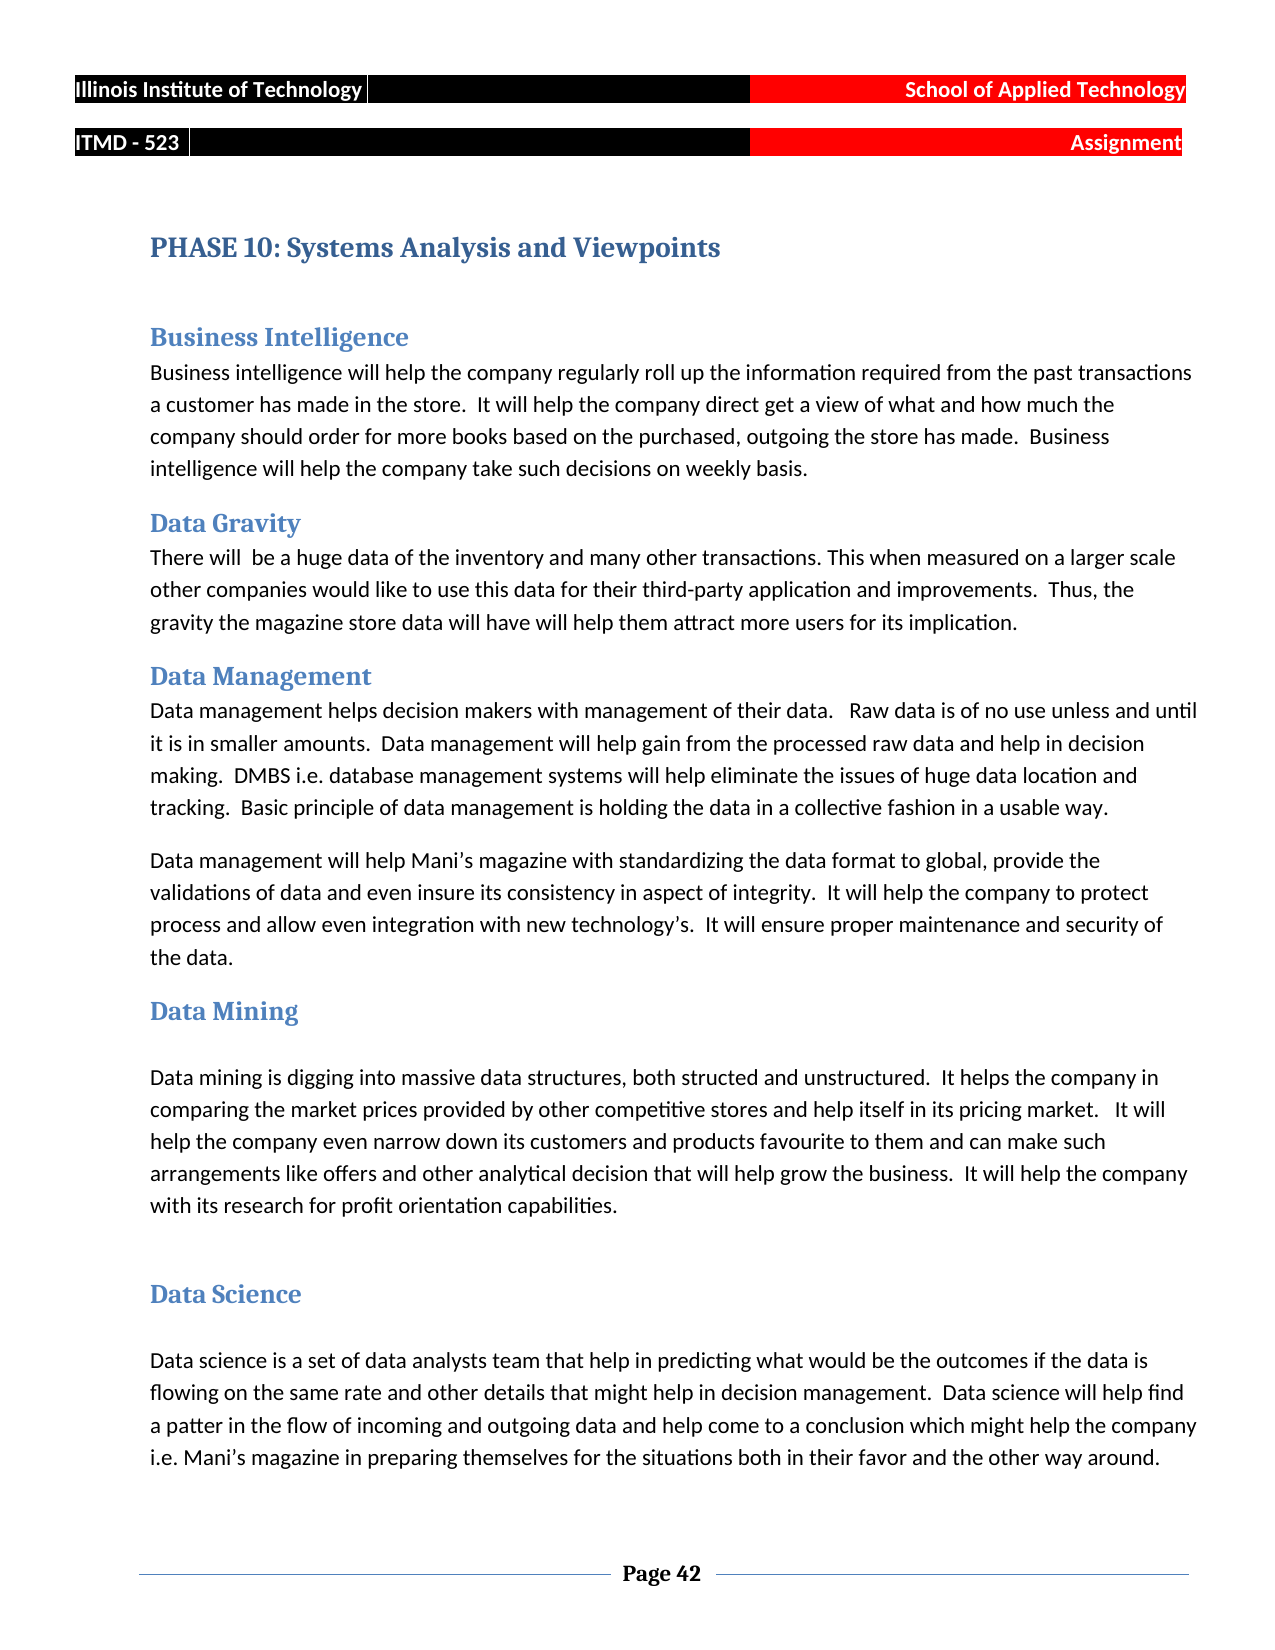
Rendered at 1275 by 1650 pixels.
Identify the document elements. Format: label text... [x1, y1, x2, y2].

subtitle Data Management [150, 661, 1200, 692]
text Data management will help Mani’s magazine with standardizing the data format to global, provide the validations of data and even insure its consistency in aspect of integrity. It will help the company to protect process and allow even integration with new technology’s. It will ensure proper maintenance and security of the data. [150, 846, 1200, 971]
subtitle Data Gravity [150, 508, 1200, 539]
text Data science is a set of data analysts team that help in predicting what would be the outcomes if the data is flowing on the same rate and other details that might help in decision management. Data science will help find a patter in the flow of incoming and outgoing data and help come to a conclusion which might help the company i.e. Mani’s magazine in preparing themselves for the situations both in their favor and the other way around. [150, 1346, 1200, 1471]
text Data mining is digging into massive data structures, both structed and unstructured. It helps the company in comparing the market prices provided by other competitive stores and help itself in its pricing market. It will help the company even narrow down its customers and products favourite to them and can make such arrangements like offers and other analytical decision that will help grow the business. It will help the company with its research for profit orientation capabilities. [150, 1063, 1200, 1219]
subtitle Data Science [150, 1279, 1200, 1311]
text There will be a huge data of the inventory and many other transactions. This when measured on a larger scale other companies would like to use this data for their third-party application and improvements. Thus, the gravity the magazine store data will have will help them attract more users for its implication. [150, 543, 1200, 636]
subtitle PHASE 10: Systems Analysis and Viewpoints [150, 231, 1200, 264]
text Business intelligence will help the company regularly roll up the information required from the past transactions a customer has made in the store. It will help the company direct get a view of what and how much the company should order for more books based on the purchased, outgoing the store has made. Business intelligence will help the company take such decisions on weekly basis. [150, 358, 1200, 483]
subtitle Data Mining [150, 996, 1200, 1027]
text Data management helps decision makers with management of their data. Raw data is of no use unless and until it is in smaller amounts. Data management will help gain from the processed raw data and help in decision making. DMBS i.e. database management systems will help eliminate the issues of huge data location and tracking. Basic principle of data management is holding the data in a collective fashion in a usable way. [150, 696, 1200, 821]
subtitle Business Intelligence [150, 322, 1200, 353]
